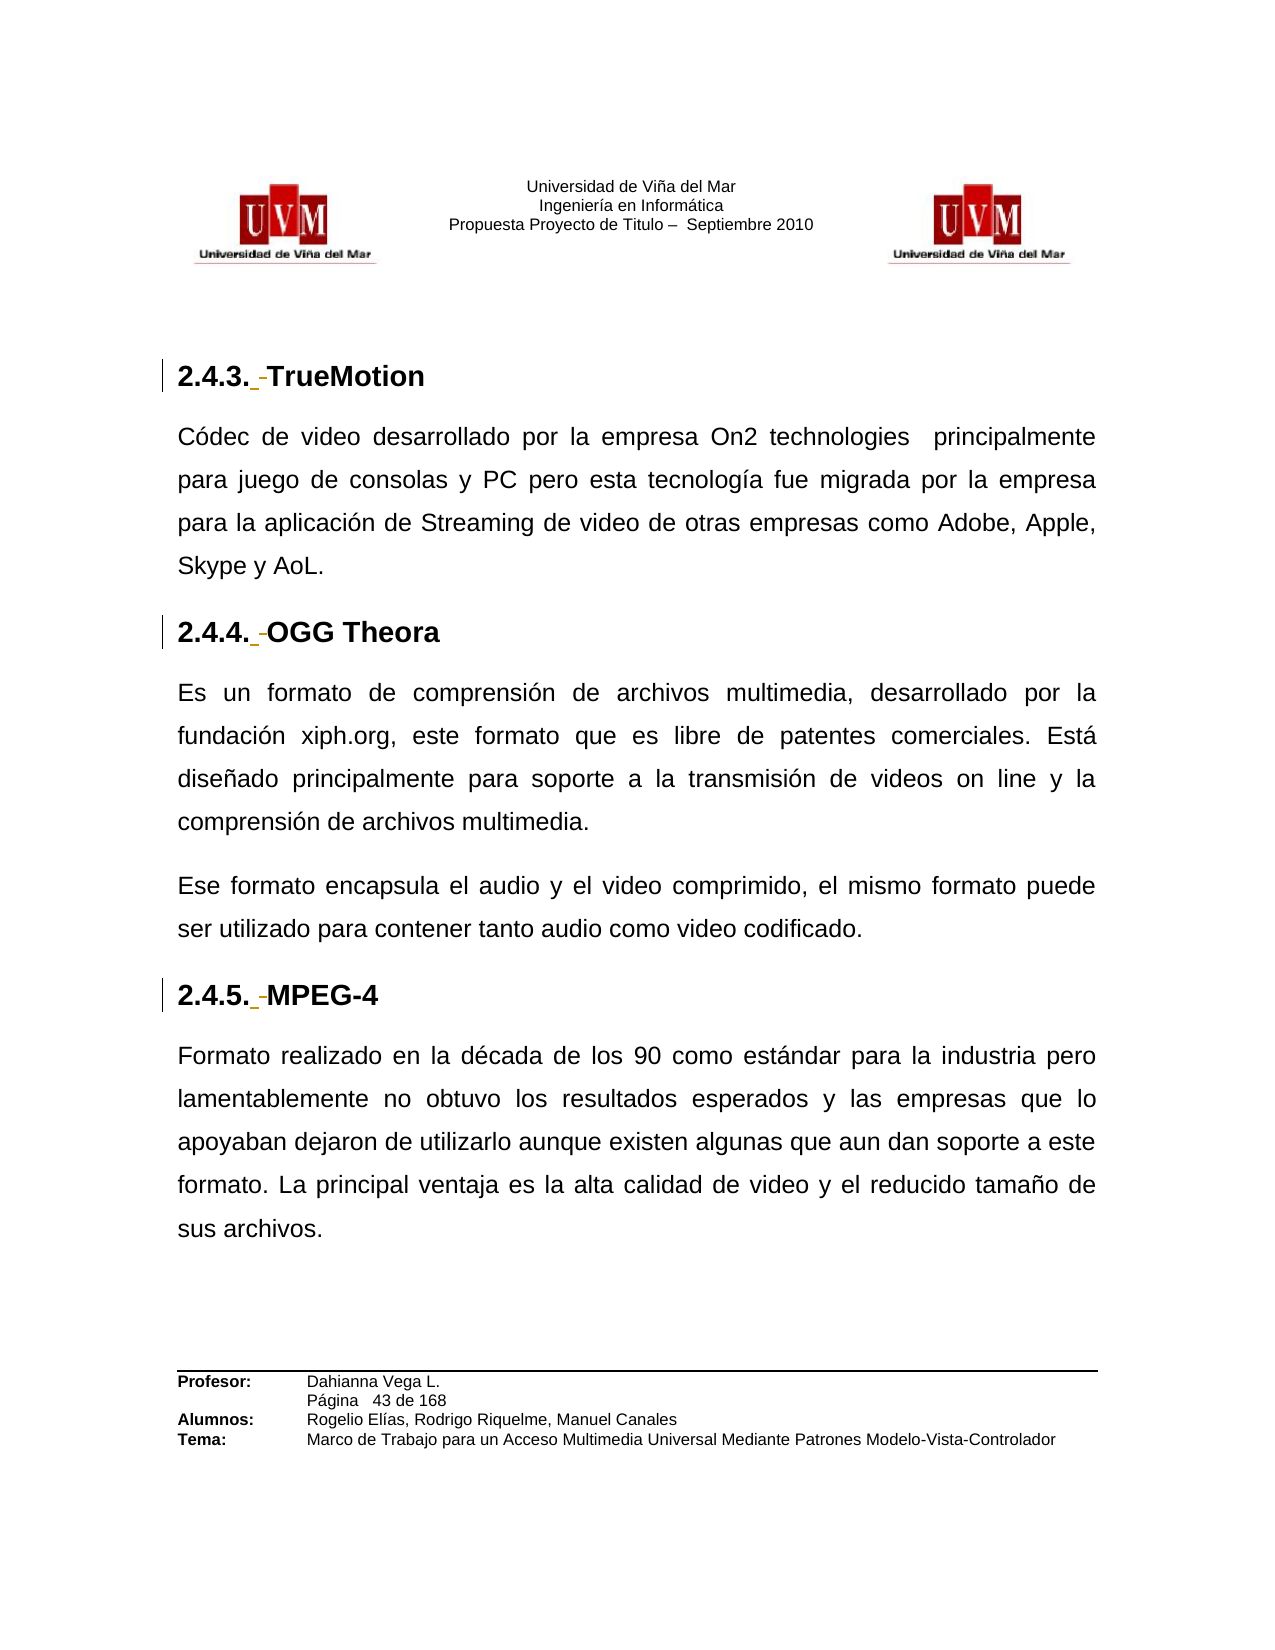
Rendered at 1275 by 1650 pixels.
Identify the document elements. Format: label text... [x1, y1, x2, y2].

subtitle 2.4.5.MPEG-4 [177, 978, 1098, 1012]
text Formato realizado en la década de los 90 como estándar para la industria pero lamentablemente no obtuvo los resultados esperados y las empresas que lo apoyaban dejaron de utilizarlo aunque existen algunas que aun dan soporte a este formato. La principal ventaja es la alta calidad de video y el reducido tamaño de sus archivos. [177, 1041, 1098, 1242]
subtitle 2.4.4.OGG Theora [177, 615, 1098, 648]
text Ese formato encapsula el audio y el video comprimido, el mismo formato puede ser utilizado para contener tanto audio como video codificado. [177, 871, 1098, 943]
subtitle 2.4.3.TrueMotion [177, 359, 1098, 392]
picture [871, 176, 1084, 267]
picture [177, 176, 390, 267]
text Es un formato de comprensión de archivos multimedia, desarrollado por la fundación xiph.org, este formato que es libre de patentes comerciales. Está diseñado principalmente para soporte a la transmisión de videos on line y la comprensión de archivos multimedia. [177, 678, 1098, 836]
text Códec de video desarrollado por la empresa On2 technologies principalmente para juego de consolas y PC pero esta tecnología fue migrada por la empresa para la aplicación de Streaming de video de otras empresas como Adobe, Apple, Skype y AoL. [177, 422, 1098, 580]
